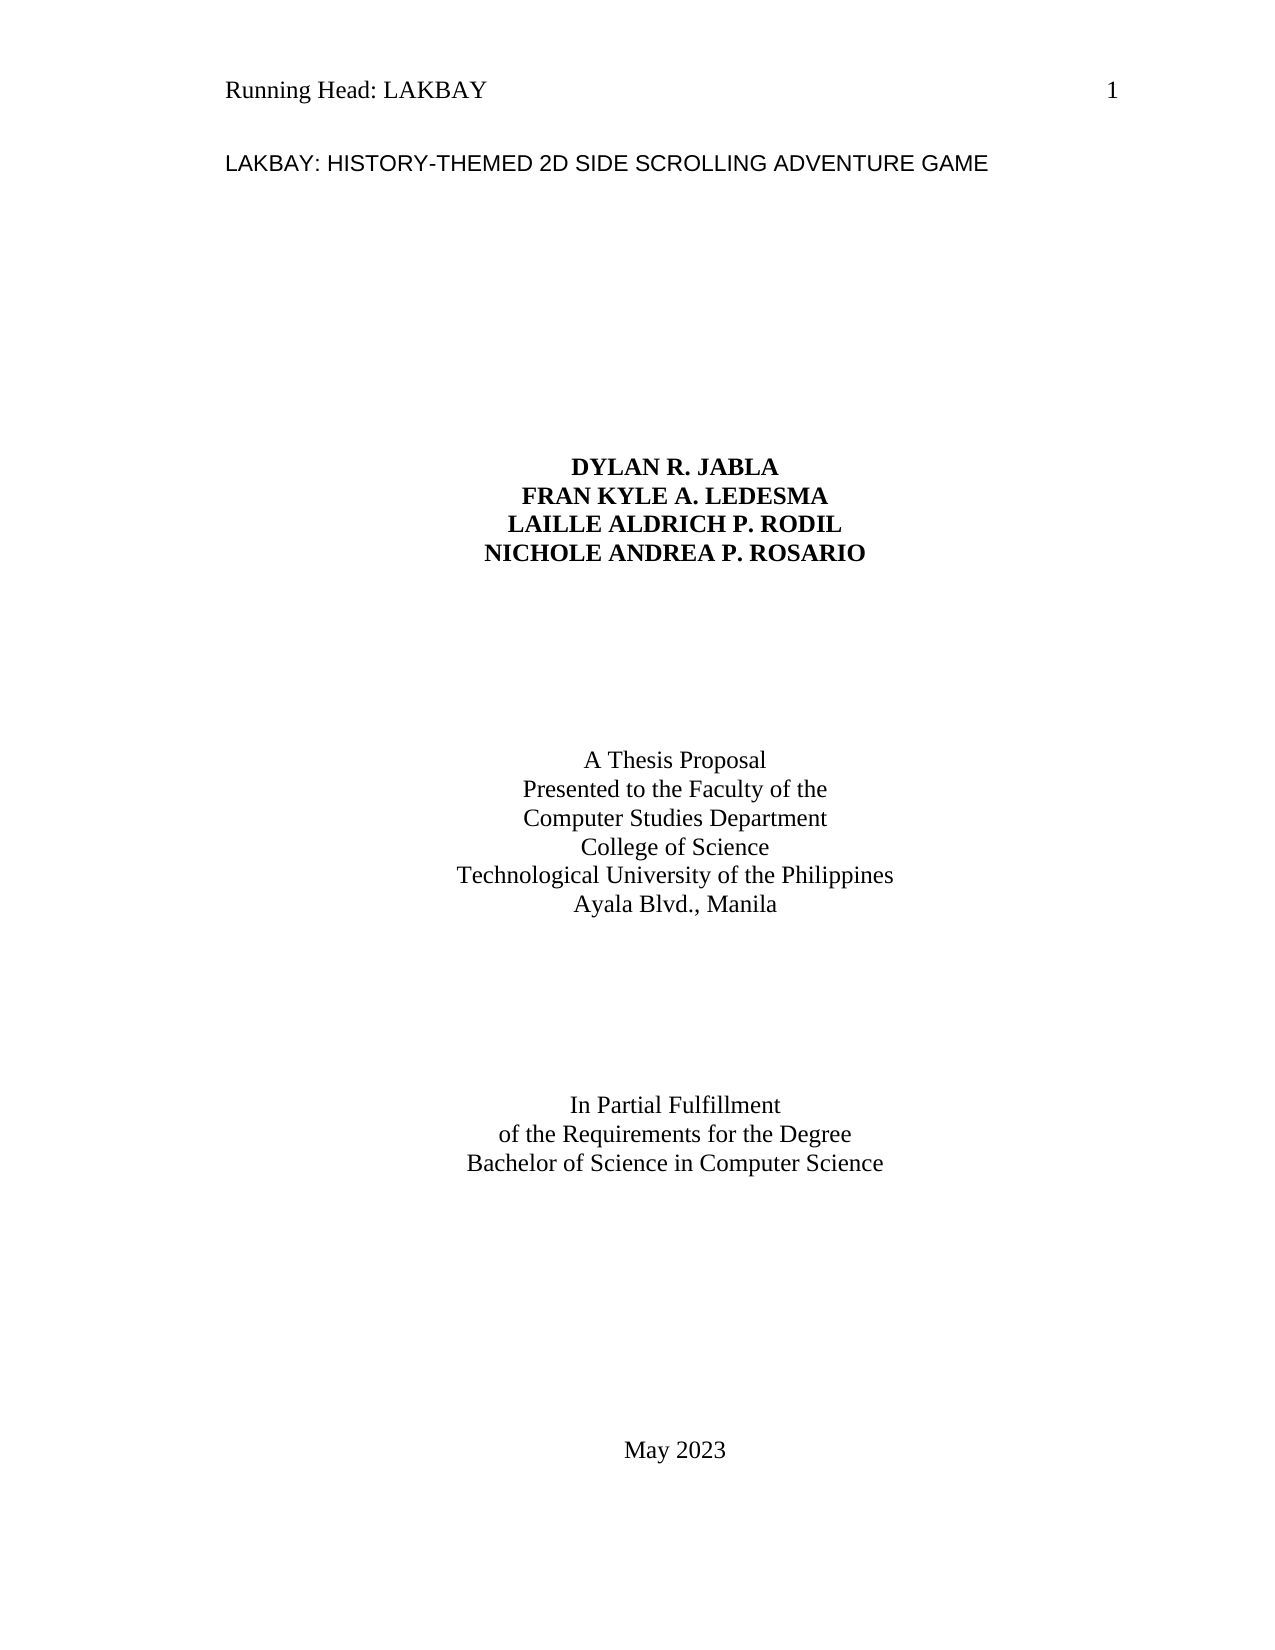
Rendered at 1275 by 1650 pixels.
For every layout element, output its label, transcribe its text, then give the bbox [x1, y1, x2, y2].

subtitle Technological University of the Philippines [225, 860, 1125, 889]
text Ayala Blvd., Manila [225, 889, 1125, 918]
subtitle LAILLE ALDRICH P. RODIL [225, 509, 1125, 538]
subtitle NICHOLE ANDREA P. ROSARIO [225, 538, 1125, 567]
subtitle Presented to the Faculty of the [225, 774, 1125, 803]
subtitle Computer Studies Department [225, 803, 1125, 832]
text In Partial Fulfillment [225, 1090, 1125, 1119]
subtitle College of Science [225, 832, 1125, 860]
subtitle A Thesis Proposal [225, 745, 1125, 774]
subtitle DYLAN R. JABLA [225, 452, 1125, 481]
text LAKBAY: HISTORY-THEMED 2D SIDE SCROLLING ADVENTURE GAME [225, 150, 1125, 176]
subtitle FRAN KYLE A. LEDESMA [225, 481, 1125, 509]
text May 2023 [225, 1435, 1125, 1464]
text Bachelor of Science in Computer Science [225, 1148, 1125, 1177]
text of the Requirements for the Degree [225, 1119, 1125, 1148]
